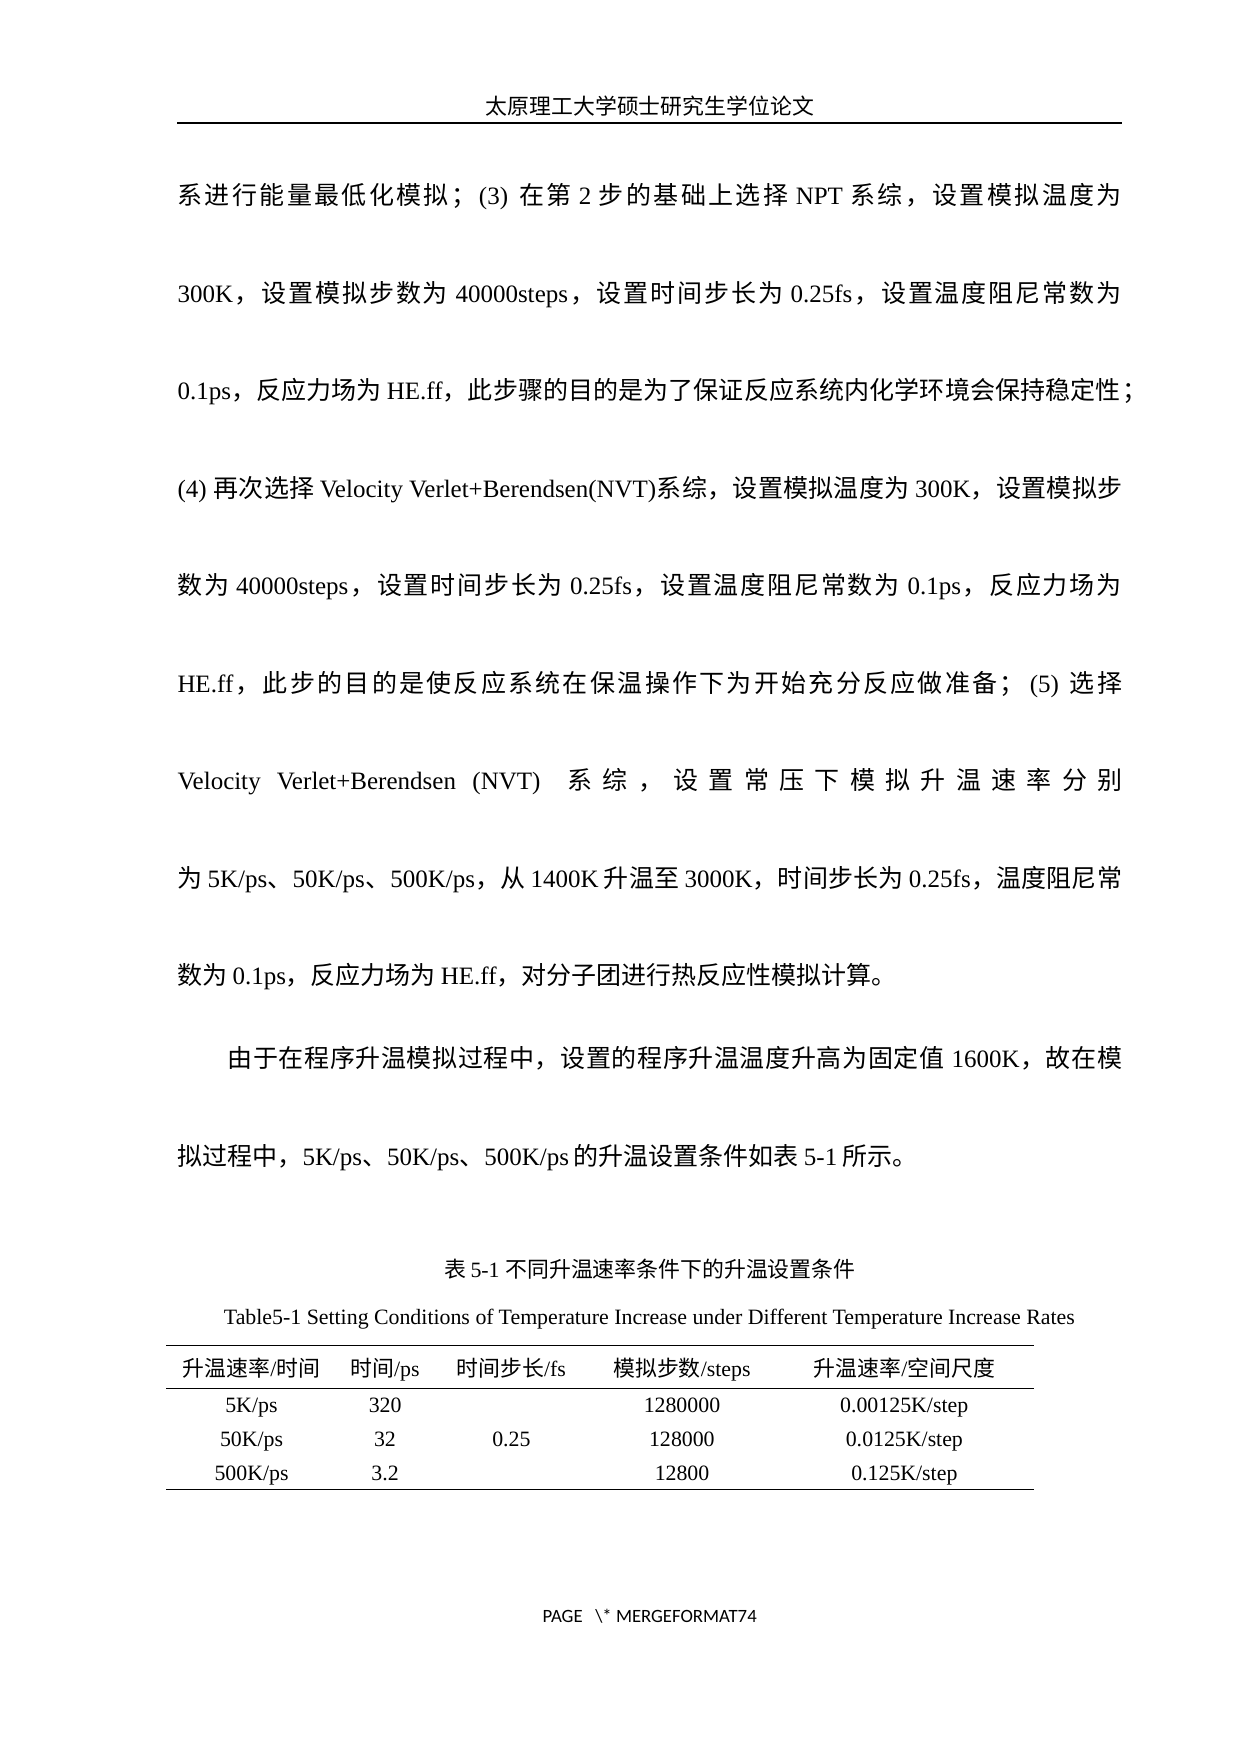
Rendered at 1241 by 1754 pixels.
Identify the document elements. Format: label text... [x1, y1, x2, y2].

text 表5-1 不同升温速率条件下的升温设置条件 [177, 1252, 1122, 1284]
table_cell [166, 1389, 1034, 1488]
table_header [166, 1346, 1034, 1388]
text Table5-1 Setting Conditions of Temperature Increase under Different Temperature Increase Rates [177, 1300, 1122, 1333]
text 由于在程序升温模拟过程中，设置的程序升温温度升高为固定值1600K，故在模拟过程中，5K/ps、50K/ps、500K/ps的升温设置条件如表5-1所示。 [177, 1024, 1122, 1187]
